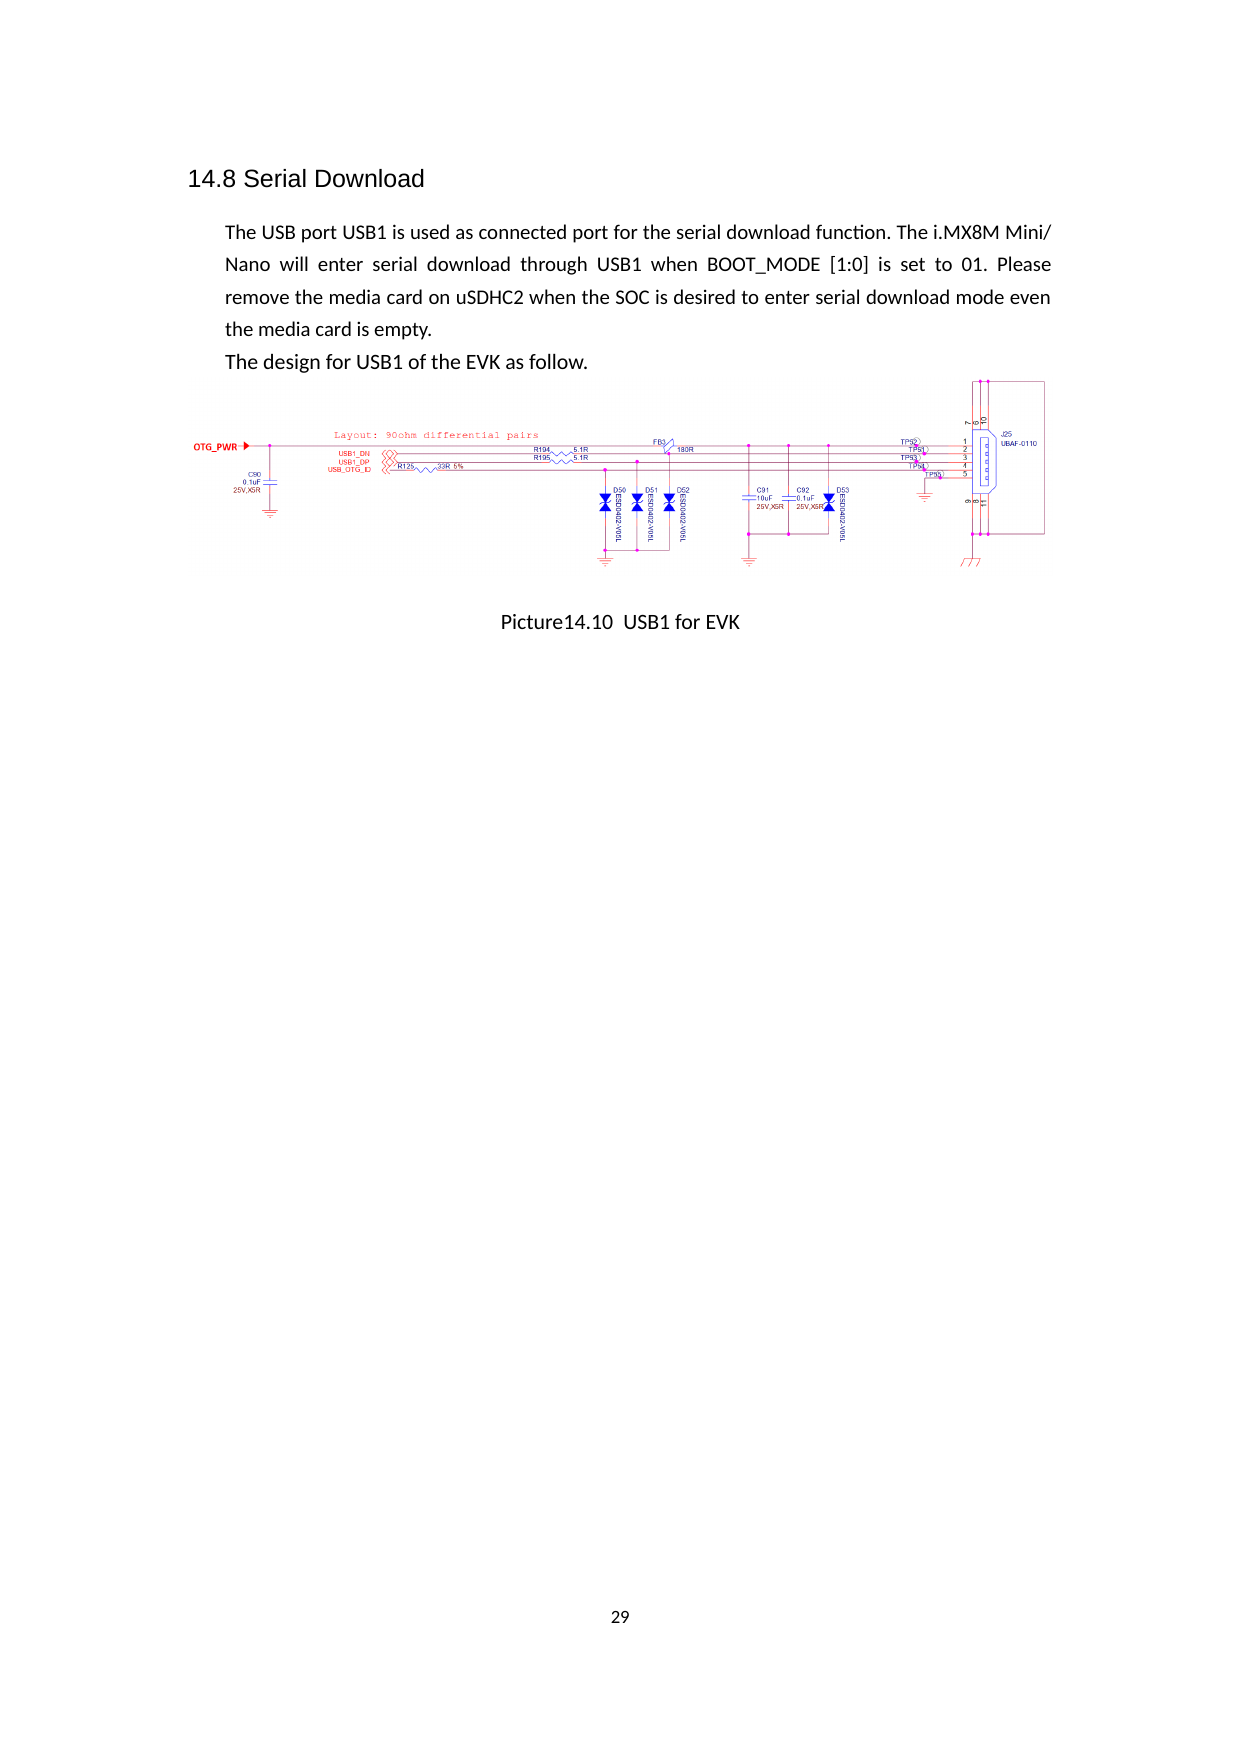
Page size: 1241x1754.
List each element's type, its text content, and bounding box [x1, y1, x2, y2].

list USB1 for EVK [187, 605, 1053, 638]
subtitle Serial Download [187, 162, 1053, 194]
picture [187, 377, 1053, 576]
text The USB port USB1 is used as connected port for the serial download function. The i.MX8M Mini/ Nano will enter serial download through USB1 when BOOT_MODE [1:0] is set to 01. Please remove the media card on uSDHC2 when the SOC is desired to enter serial download mode even the media card is empty. [225, 215, 1053, 345]
text The design for USB1 of the EVK as follow. [225, 345, 1053, 377]
